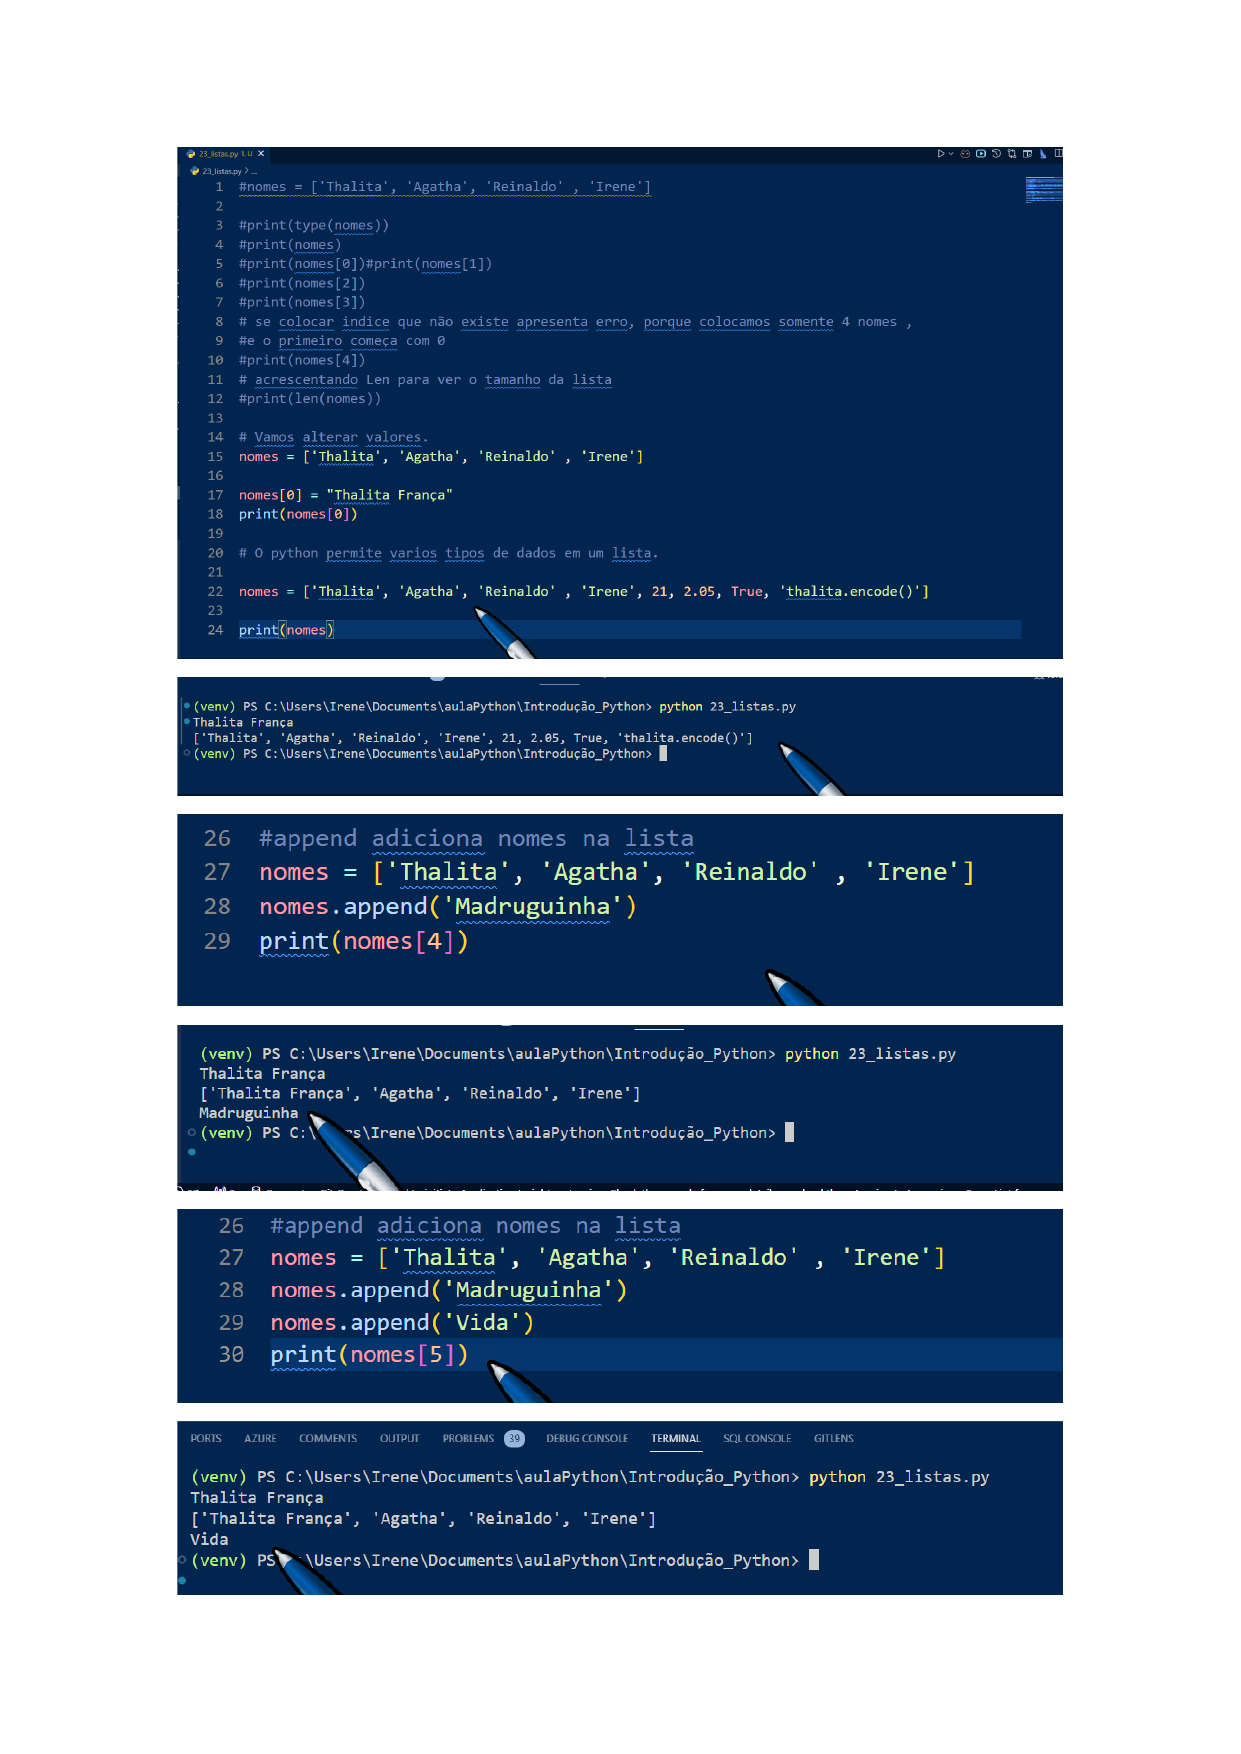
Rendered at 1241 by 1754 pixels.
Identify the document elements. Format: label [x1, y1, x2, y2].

picture [177, 147, 1063, 659]
picture [177, 814, 1063, 1006]
picture [177, 1209, 1063, 1403]
picture [177, 677, 1063, 796]
picture [177, 1025, 1063, 1191]
picture [177, 1421, 1063, 1595]
